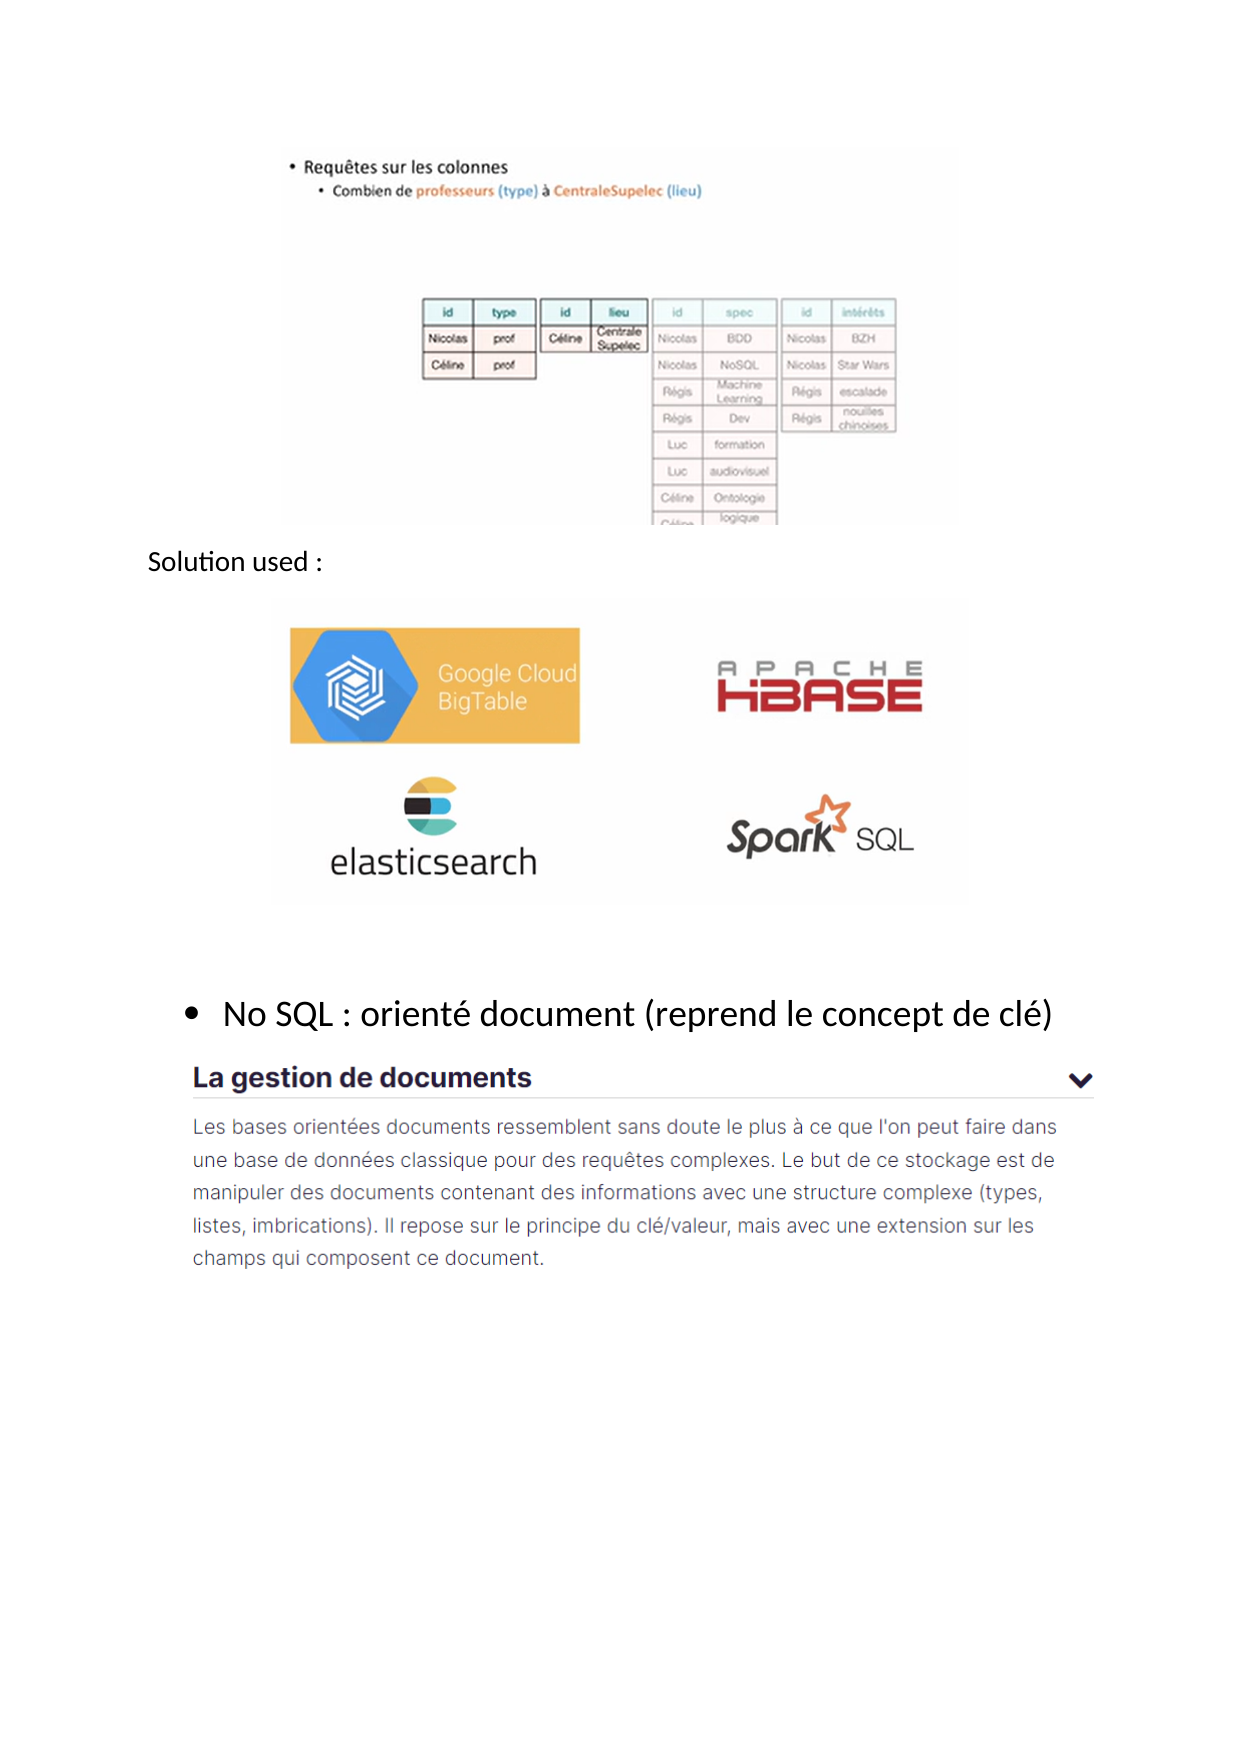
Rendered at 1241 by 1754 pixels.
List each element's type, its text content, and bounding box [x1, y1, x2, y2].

picture [271, 598, 970, 905]
list No SQL : orienté document (reprend le concept de clé) [185, 990, 1093, 1036]
text Solution used : [148, 543, 1093, 579]
picture [185, 1056, 1099, 1280]
picture [281, 147, 960, 525]
